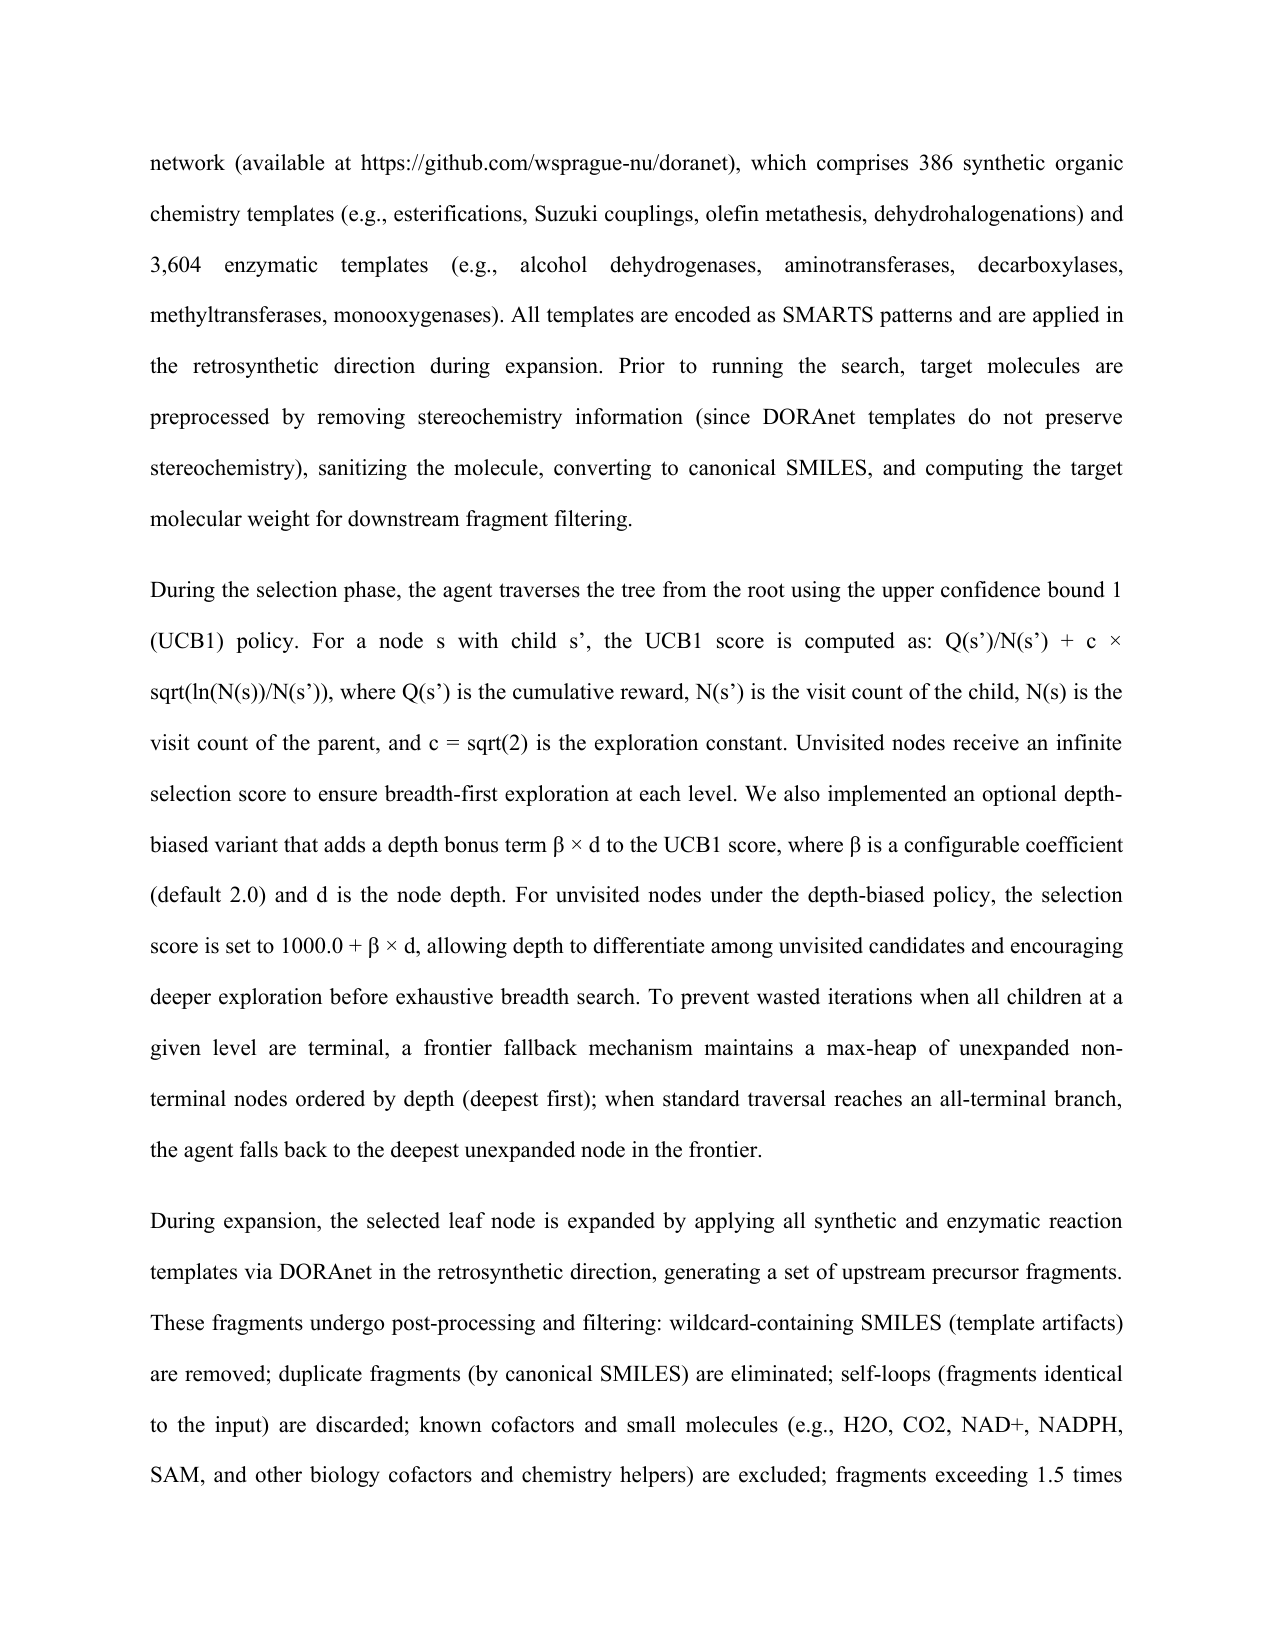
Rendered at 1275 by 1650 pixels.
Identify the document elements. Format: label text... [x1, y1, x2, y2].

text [150, 1208, 1125, 1488]
text During the selection phase, the agent traverses the tree from the root using the upper confidence bound 1 (UCB1) policy. For a node s with child s’, the UCB1 score is computed as: Q(s’)/N(s’) + c × sqrt(ln(N(s))/N(s’)), where Q(s’) is the cumulative reward, N(s’) is the visit count of the child, N(s) is the visit count of the parent, and c = sqrt(2) is the exploration constant. Unvisited nodes receive an infinite selection score to ensure breadth-first exploration at each level. We also implemented an optional depth-biased variant that adds a depth bonus term β × d to the UCB1 score, where β is a configurable coefficient (default 2.0) and d is the node depth. For unvisited nodes under the depth-biased policy, the selection score is set to 1000.0 + β × d, allowing depth to differentiate among unvisited candidates and encouraging deeper exploration before exhaustive breadth search. To prevent wasted iterations when all children at a given level are terminal, a frontier fallback mechanism maintains a max-heap of unexpanded non-terminal nodes ordered by depth (deepest first); when standard traversal reaches an all-terminal branch, the agent falls back to the deepest unexpanded node in the frontier. [150, 577, 1125, 1162]
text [150, 150, 1125, 531]
